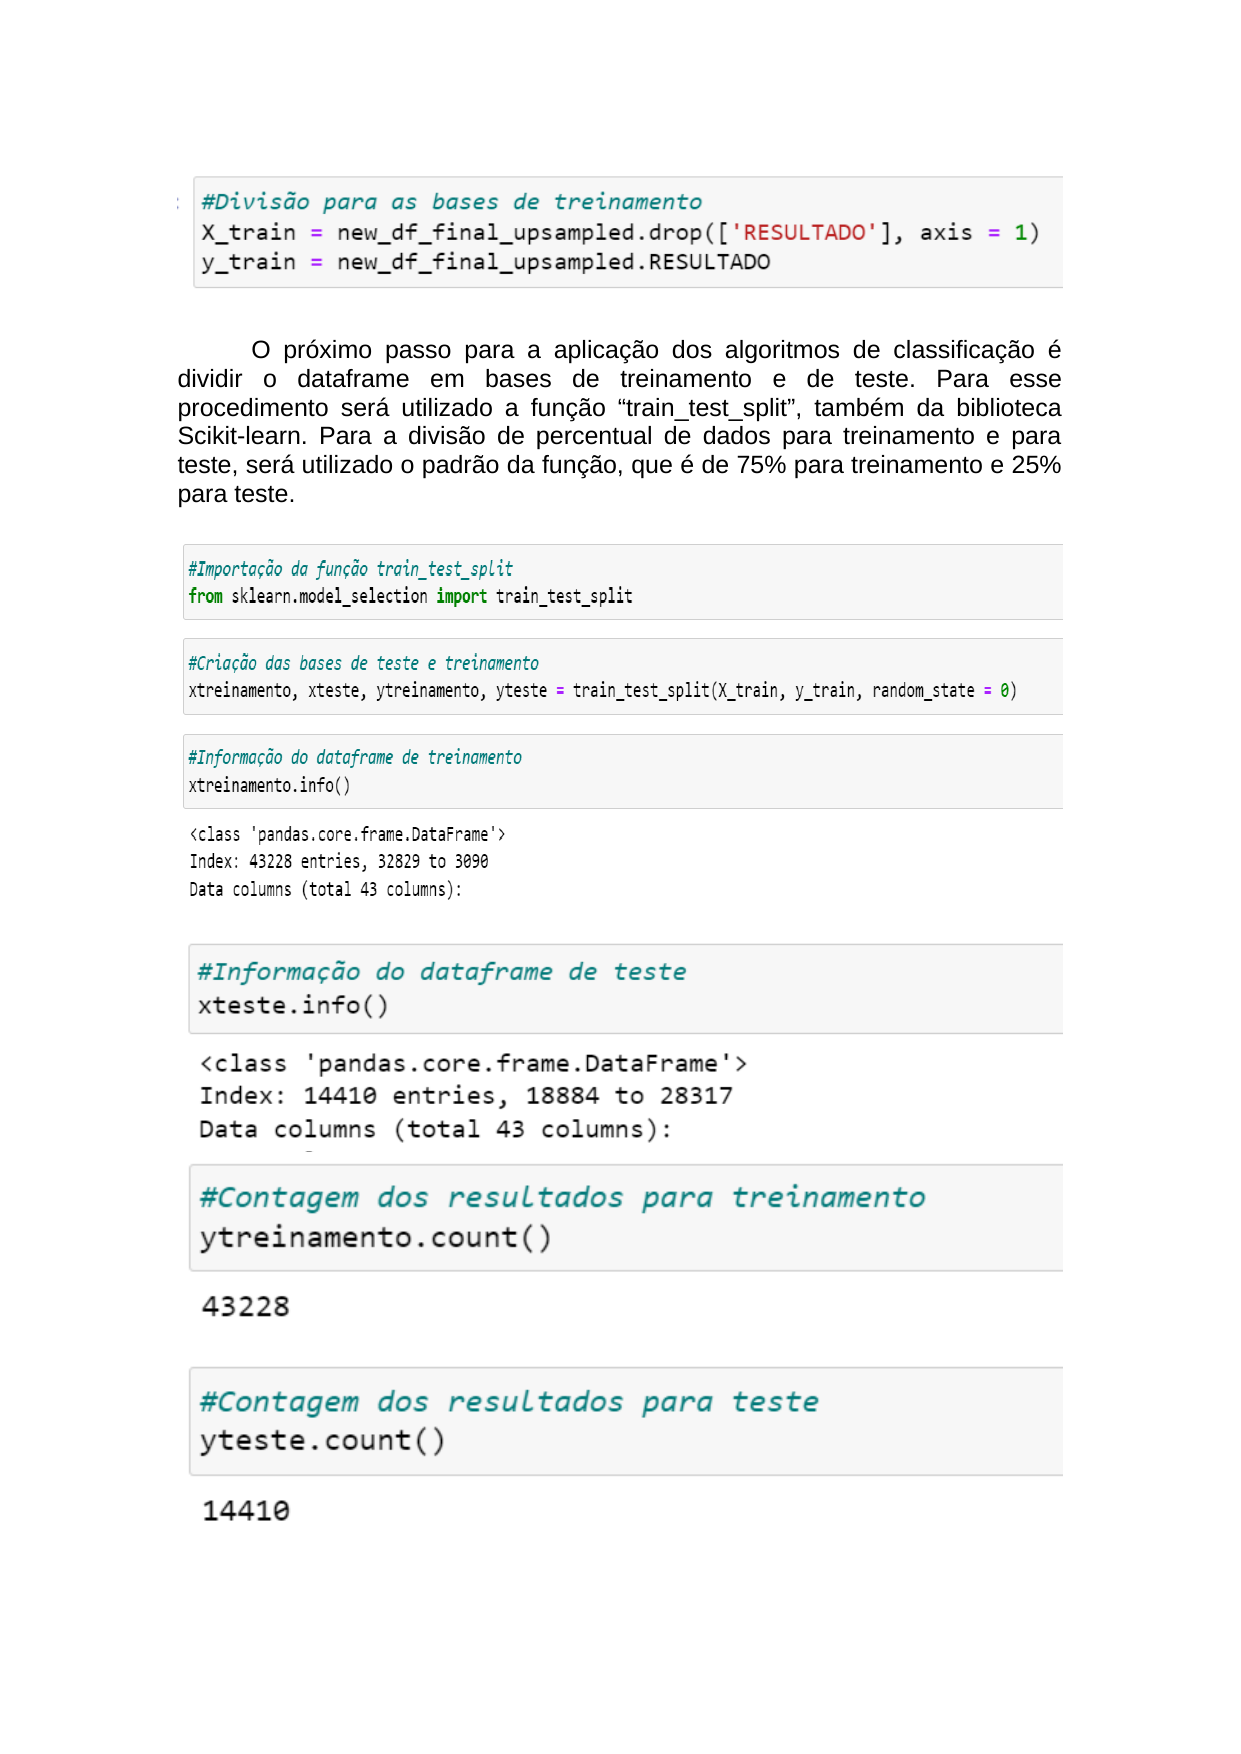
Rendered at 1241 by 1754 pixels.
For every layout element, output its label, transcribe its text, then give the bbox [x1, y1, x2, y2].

picture [177, 931, 1063, 1550]
picture [177, 536, 1063, 904]
text O próximo passo para a aplicação dos algoritmos de classificação é dividir o dataframe em bases de treinamento e de teste. Para esse procedimento será utilizado a função “train_test_split”, também da biblioteca Scikit-learn. Para a divisão de percentual de dados para treinamento e para teste, será utilizado o padrão da função, que é de 75% para treinamento e 25% para teste. [177, 335, 1063, 507]
picture [177, 147, 1063, 307]
